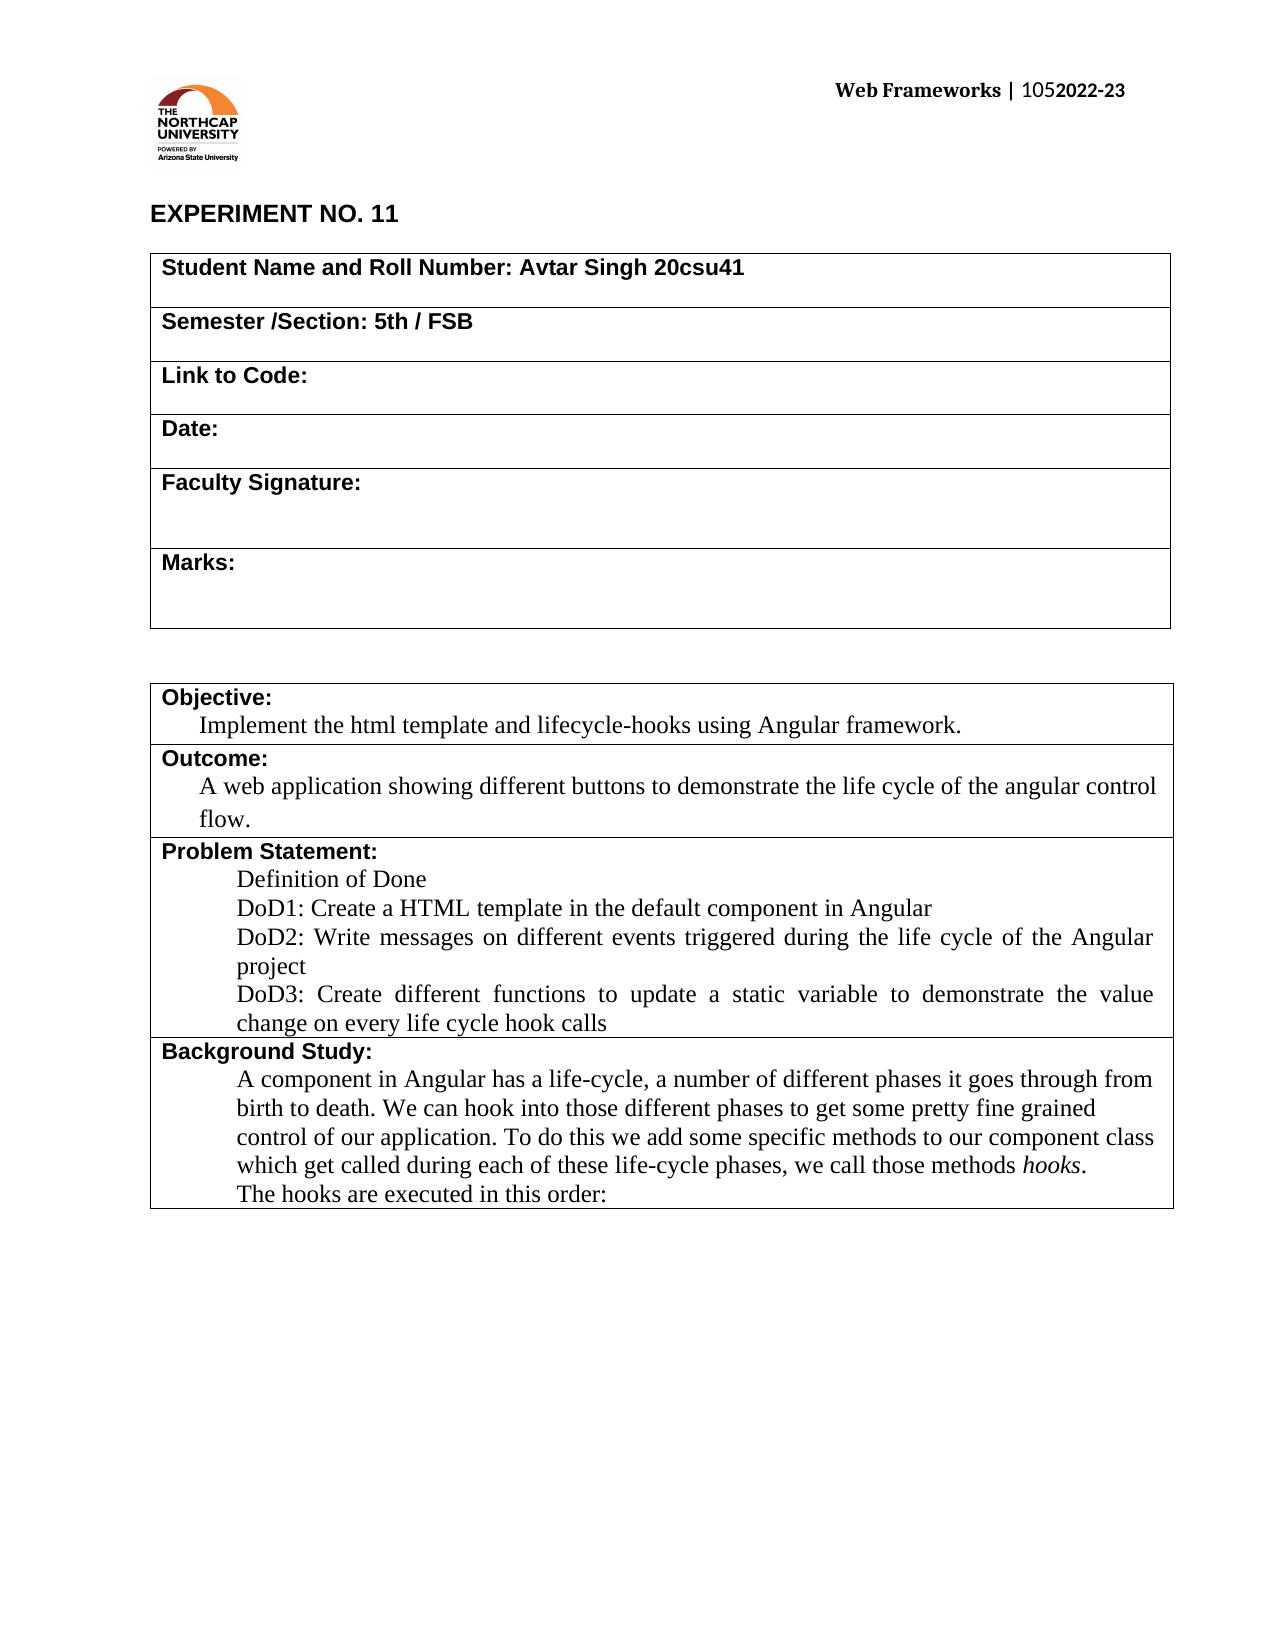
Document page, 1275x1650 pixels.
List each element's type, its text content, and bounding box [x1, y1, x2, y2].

table_cell Date: [151, 415, 1170, 468]
picture [150, 75, 247, 172]
table_cell Marks: [151, 549, 1170, 628]
table_cell Semester /Section: 5th / FSB [151, 308, 1170, 361]
table_header Objective: Implement the html template and lifecycle-hooks using Angular framework. [151, 684, 1173, 744]
table_cell Link to Code: [151, 362, 1170, 414]
table_cell Problem Statement: Definition of Done DoD1: Create a HTML template in the default component in Angular DoD2: Write messages on different events triggered during the life cycle of the Angular project DoD3: Create different functions to update a static variable to demonstrate the value change on every life cycle hook calls [151, 838, 1173, 1037]
text EXPERIMENT NO. 11 [150, 199, 1125, 228]
table_cell Faculty Signature: [151, 469, 1170, 548]
table_header Student Name and Roll Number: Avtar Singh 20csu41 [151, 254, 1170, 307]
table_cell Outcome: A web application showing different buttons to demonstrate the life cycle of the angular control flow. [151, 745, 1173, 837]
